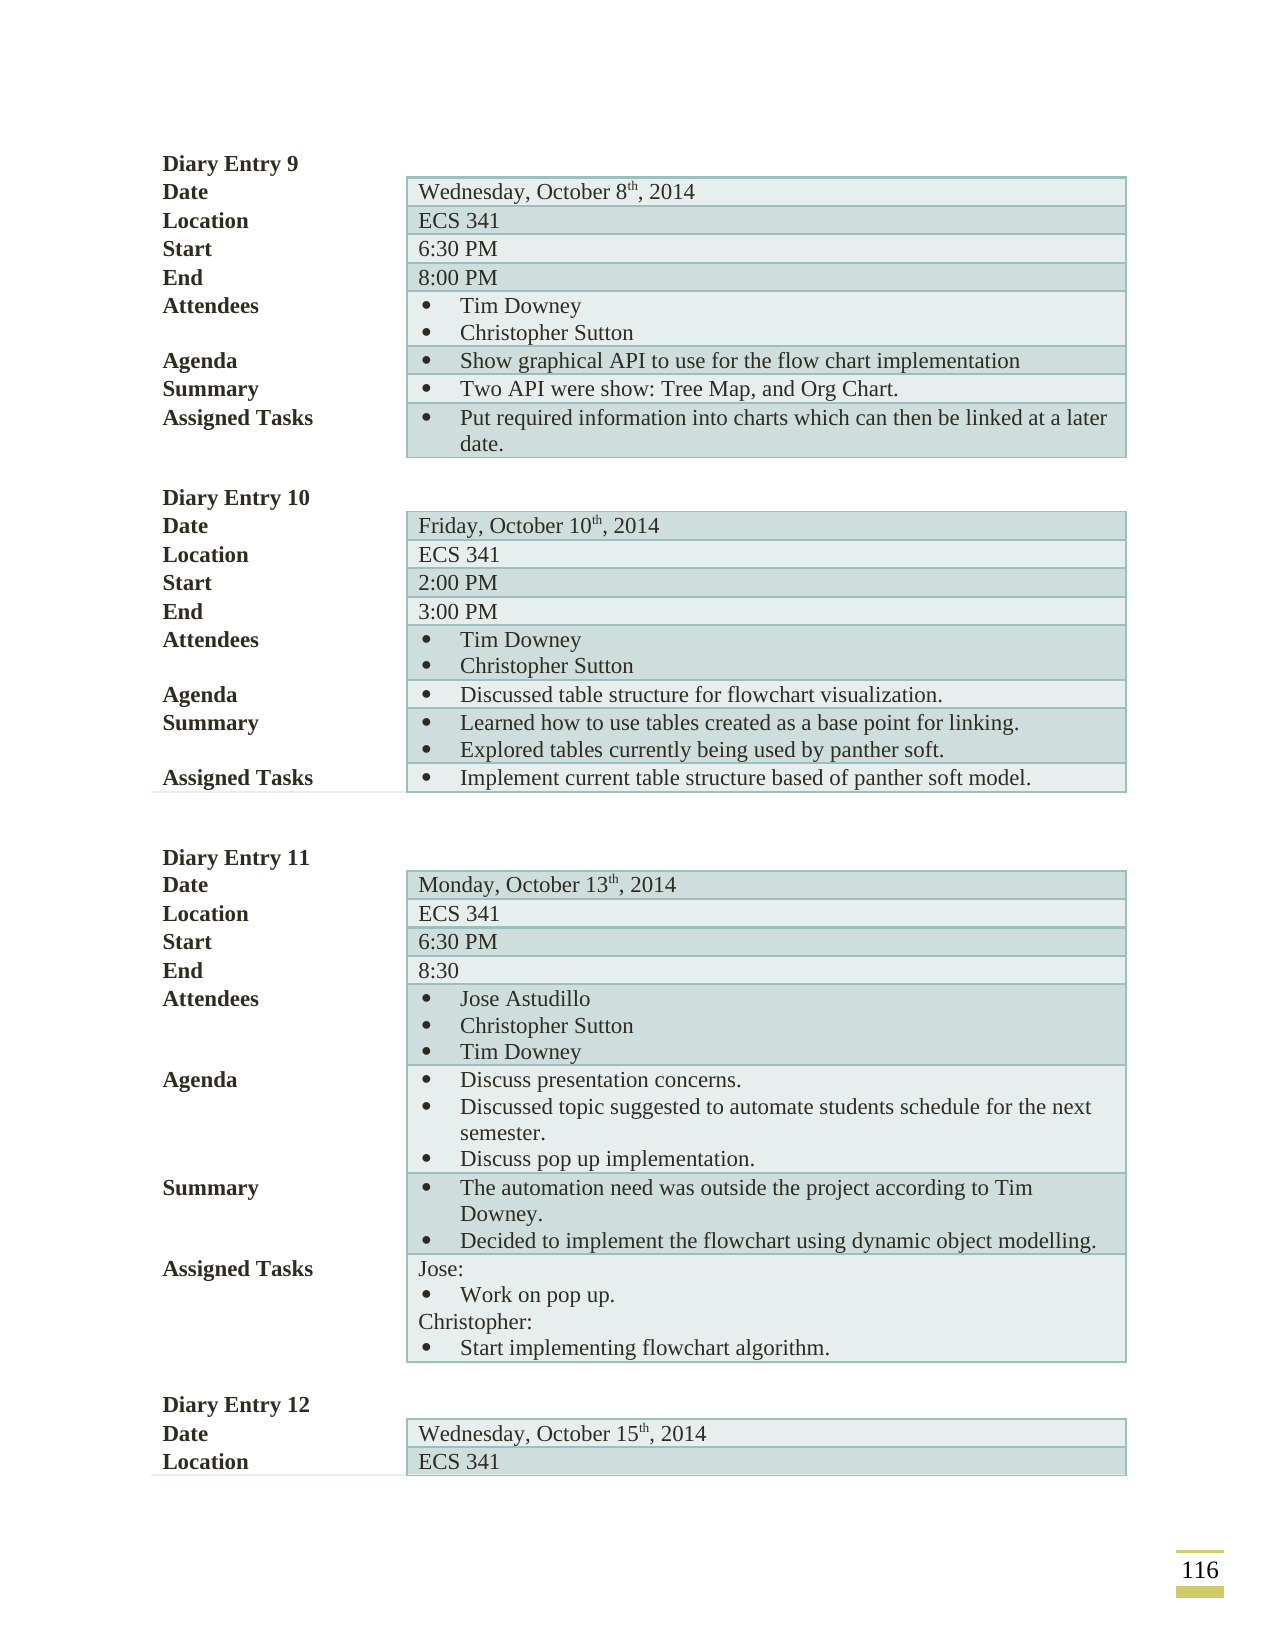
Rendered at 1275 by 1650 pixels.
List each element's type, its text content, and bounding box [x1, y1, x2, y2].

table_cell 3:00 PM [408, 598, 1125, 624]
table_cell Date [151, 511, 406, 539]
table_cell Date [151, 176, 406, 205]
table_cell Assigned Tasks [151, 1253, 406, 1361]
table_cell Summary [151, 1172, 406, 1253]
table_cell 2:00 PM [408, 569, 1125, 596]
table_cell Assigned Tasks [151, 762, 406, 791]
table_cell Attendees [151, 624, 406, 679]
table_cell ECS 341 [408, 207, 1125, 233]
table_cell Location [151, 205, 406, 233]
table_cell Start [151, 567, 406, 596]
table_cell Assigned Tasks [151, 402, 406, 457]
table_cell Discuss presentation concerns. Discussed topic suggested to automate students schedule for the next semester. Discuss pop up implementation. [408, 1066, 1125, 1172]
table_cell Monday, October 13th, 2014 [408, 872, 1125, 898]
table_cell Tim Downey Christopher Sutton [408, 292, 1125, 345]
table_cell Tim Downey Christopher Sutton [408, 626, 1125, 679]
table_cell Location [151, 1446, 406, 1474]
table_cell Jose Astudillo Christopher Sutton Tim Downey [408, 985, 1125, 1064]
table_cell Wednesday, October 15th, 2014 [408, 1420, 1125, 1446]
table_cell Attendees [151, 290, 406, 345]
table_cell Implement current table structure based of panther soft model. [408, 764, 1125, 791]
table_cell Learned how to use tables created as a base point for linking. Explored tables currently being used by panther soft. [408, 709, 1125, 762]
table_cell Date [151, 870, 406, 898]
table_cell End [151, 955, 406, 983]
table_cell Diary Entry 12 [151, 1361, 1126, 1418]
table_cell Agenda [151, 1064, 406, 1172]
table_cell Jose: Work on pop up. Christopher: Start implementing flowchart algorithm. [408, 1255, 1125, 1361]
table_cell 6:30 PM [408, 929, 1125, 955]
table_cell End [151, 262, 406, 290]
table_cell Summary [151, 707, 406, 762]
table_cell Show graphical API to use for the flow chart implementation [408, 347, 1125, 373]
table_cell Location [151, 898, 406, 926]
table_cell Agenda [151, 345, 406, 373]
table_cell Two API were show: Tree Map, and Org Chart. [408, 375, 1125, 402]
table_cell Discussed table structure for flowchart visualization. [408, 681, 1125, 707]
table_cell 8:30 [408, 957, 1125, 983]
table_cell Date [151, 1418, 406, 1446]
table_cell 6:30 PM [408, 235, 1125, 262]
table_cell The automation need was outside the project according to Tim Downey. Decided to implement the flowchart using dynamic object modelling. [408, 1174, 1125, 1253]
table_cell ECS 341 [408, 900, 1125, 926]
table_cell Location [151, 539, 406, 567]
table_cell Start [151, 233, 406, 262]
table_cell End [151, 596, 406, 624]
table_cell Put required information into charts which can then be linked at a later date. [408, 404, 1125, 457]
table_cell Agenda [151, 679, 406, 707]
table_cell Start [151, 926, 406, 955]
table_cell Summary [151, 373, 406, 402]
table_header Diary Entry 11 [151, 844, 1126, 870]
table_cell ECS 341 [408, 1448, 1125, 1474]
table_cell Attendees [151, 983, 406, 1064]
table_cell 8:00 PM [408, 264, 1125, 290]
table_cell ECS 341 [408, 541, 1125, 567]
table_cell Diary Entry 9 [151, 150, 1126, 176]
table_cell Diary Entry 10 [151, 457, 1126, 511]
table_cell Friday, October 10th, 2014 [408, 512, 1125, 539]
table_cell Wednesday, October 8th, 2014 [408, 179, 1125, 205]
